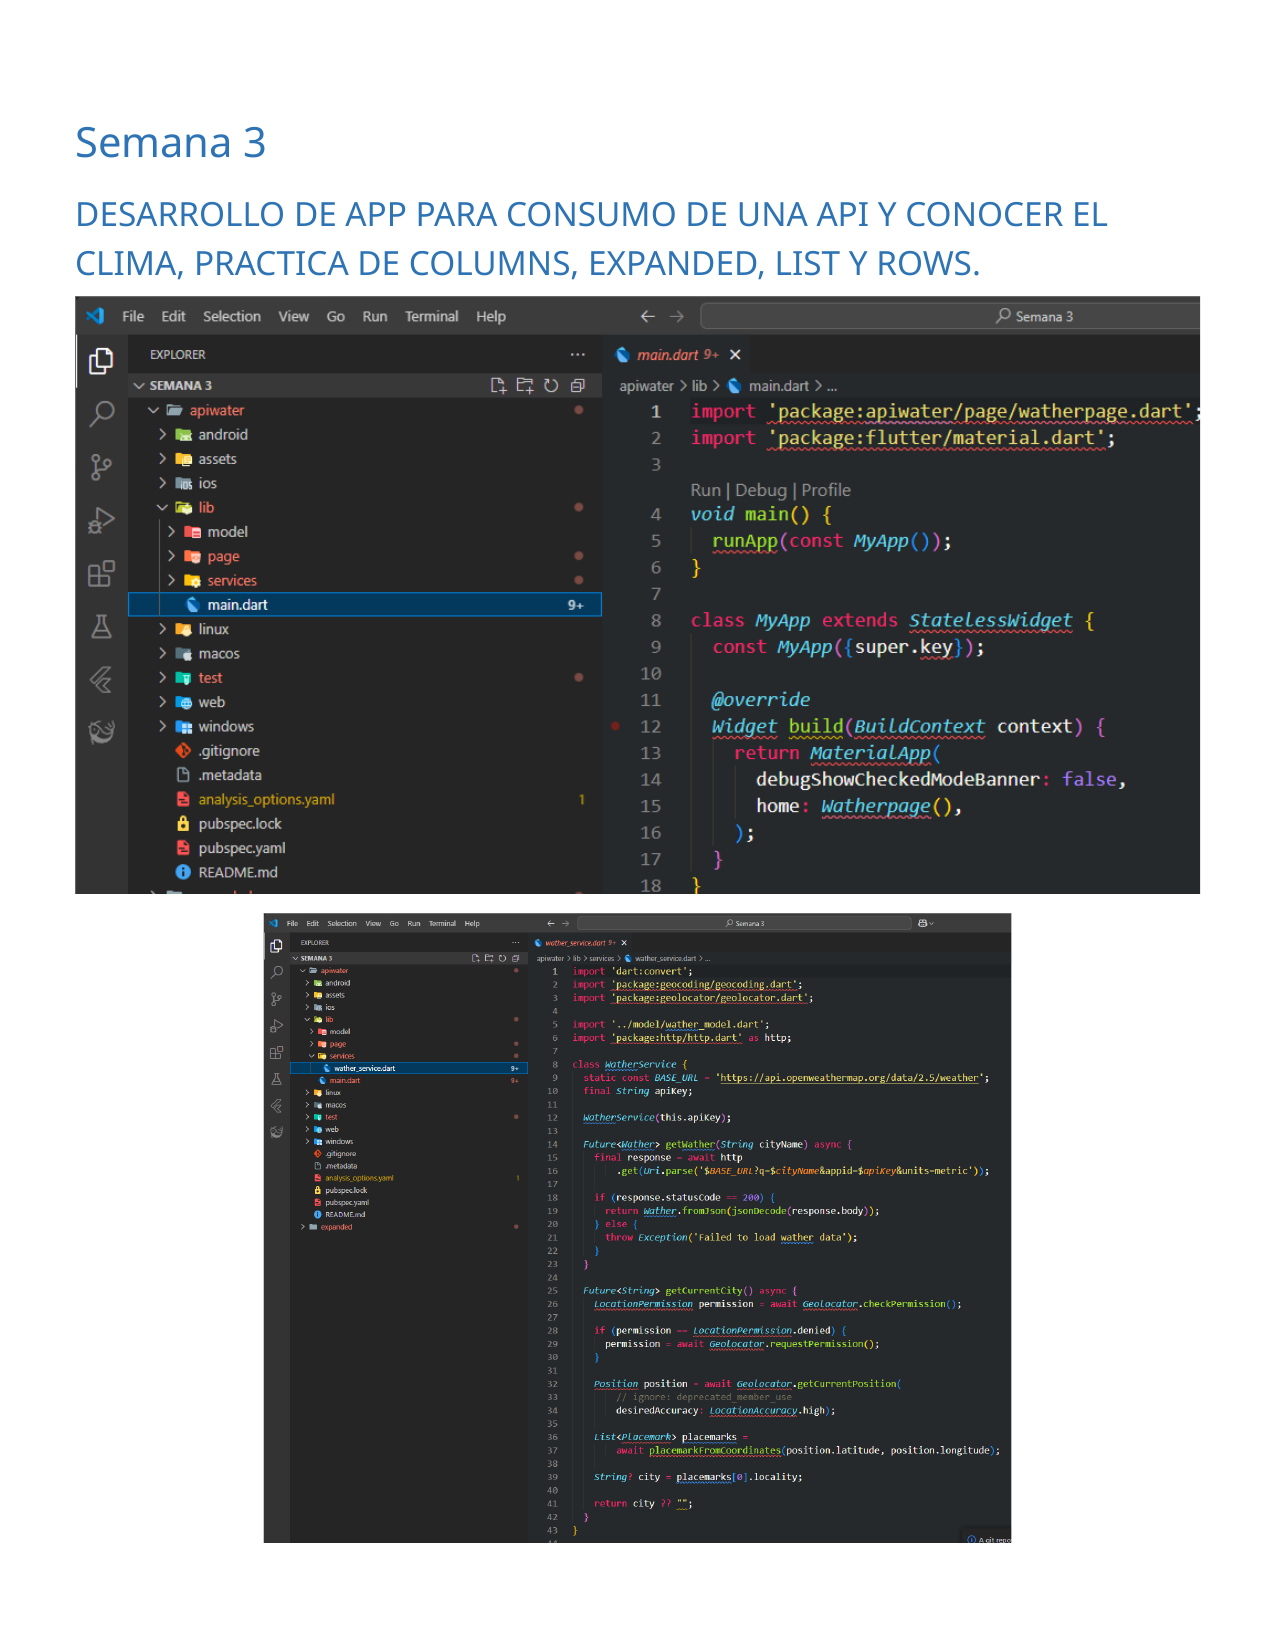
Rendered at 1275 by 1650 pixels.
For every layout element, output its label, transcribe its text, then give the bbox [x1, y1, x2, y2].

subtitle DESARROLLO DE APP PARA CONSUMO DE UNA API Y CONOCER EL CLIMA, PRACTICA DE COLUMNS, EXPANDED, LIST Y ROWS. [75, 190, 1200, 285]
subtitle Semana 3 [75, 112, 1200, 169]
picture [263, 913, 1012, 1543]
picture [75, 296, 1200, 894]
